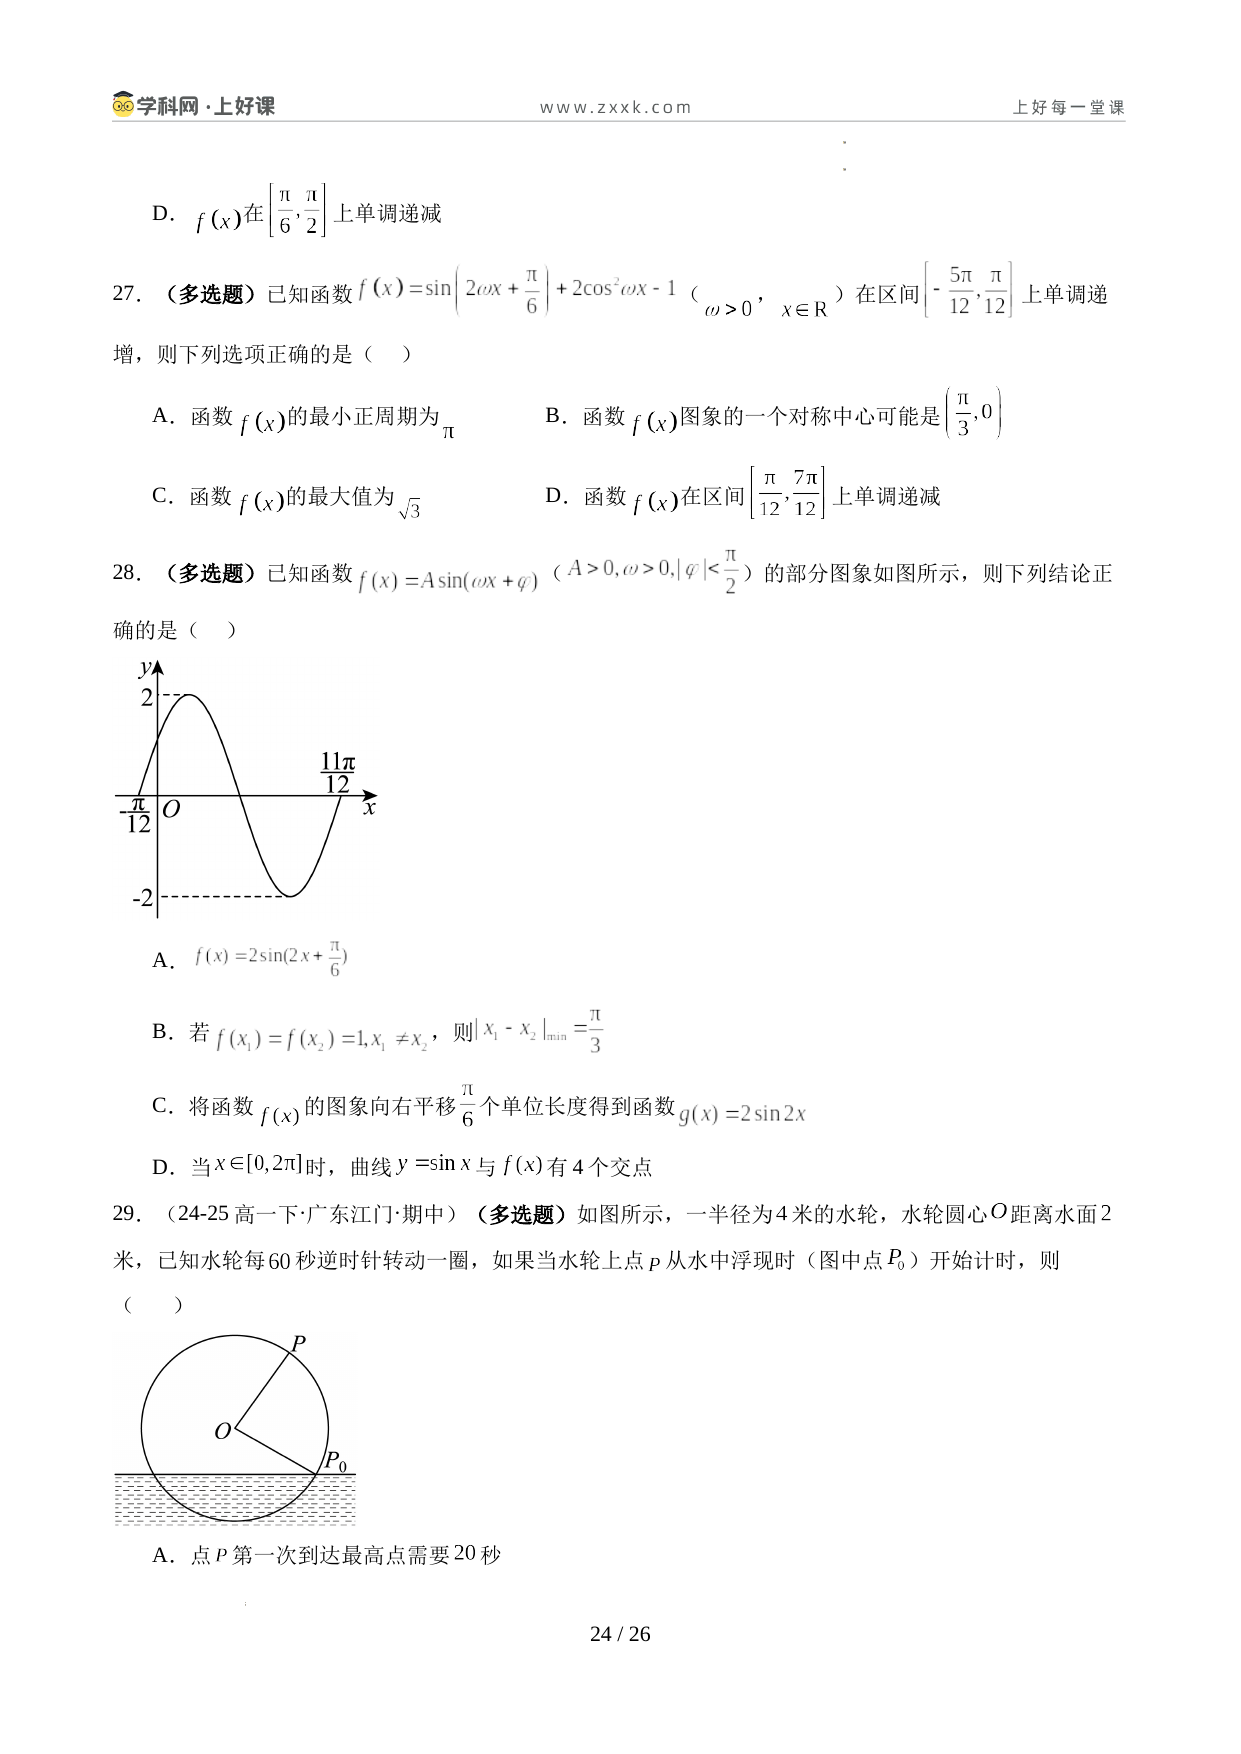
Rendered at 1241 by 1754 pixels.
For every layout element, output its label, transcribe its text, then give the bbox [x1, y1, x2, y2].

text 27．（多选题）已知函数（，）在区间上单调递增，则下列选项正确的是（ ） [112, 259, 1128, 368]
text A． [152, 933, 1128, 987]
picture [112, 90, 1128, 122]
text D．当时，曲线与有4个交点 [152, 1149, 1128, 1184]
picture [112, 657, 380, 921]
text 28．（多选题）已知函数（）的部分图象如图所示，则下列结论正确的是（ ） [112, 541, 1128, 643]
text C．函数的最大值为 D．函数在区间上单调递减 [152, 461, 1128, 528]
picture [112, 1332, 358, 1527]
text B．若，则 [152, 1000, 1128, 1061]
text D．在上单调递减 [152, 179, 1128, 246]
text A．点第一次到达最高点需要秒 [152, 1539, 1128, 1570]
text 29．（24-25高一下·广东江门·期中）（多选题）如图所示，一半径为米的水轮，水轮圆心距离水面米，已知水轮每秒逆时针转动一圈，如果当水轮上点从水中浮现时（图中点）开始计时，则（ ） [112, 1197, 1128, 1318]
text C．将函数的图象向右平移个单位长度得到函数 [152, 1074, 1128, 1136]
text A．函数的最小正周期为 B．函数图象的一个对称中心可能是 [152, 382, 1128, 448]
